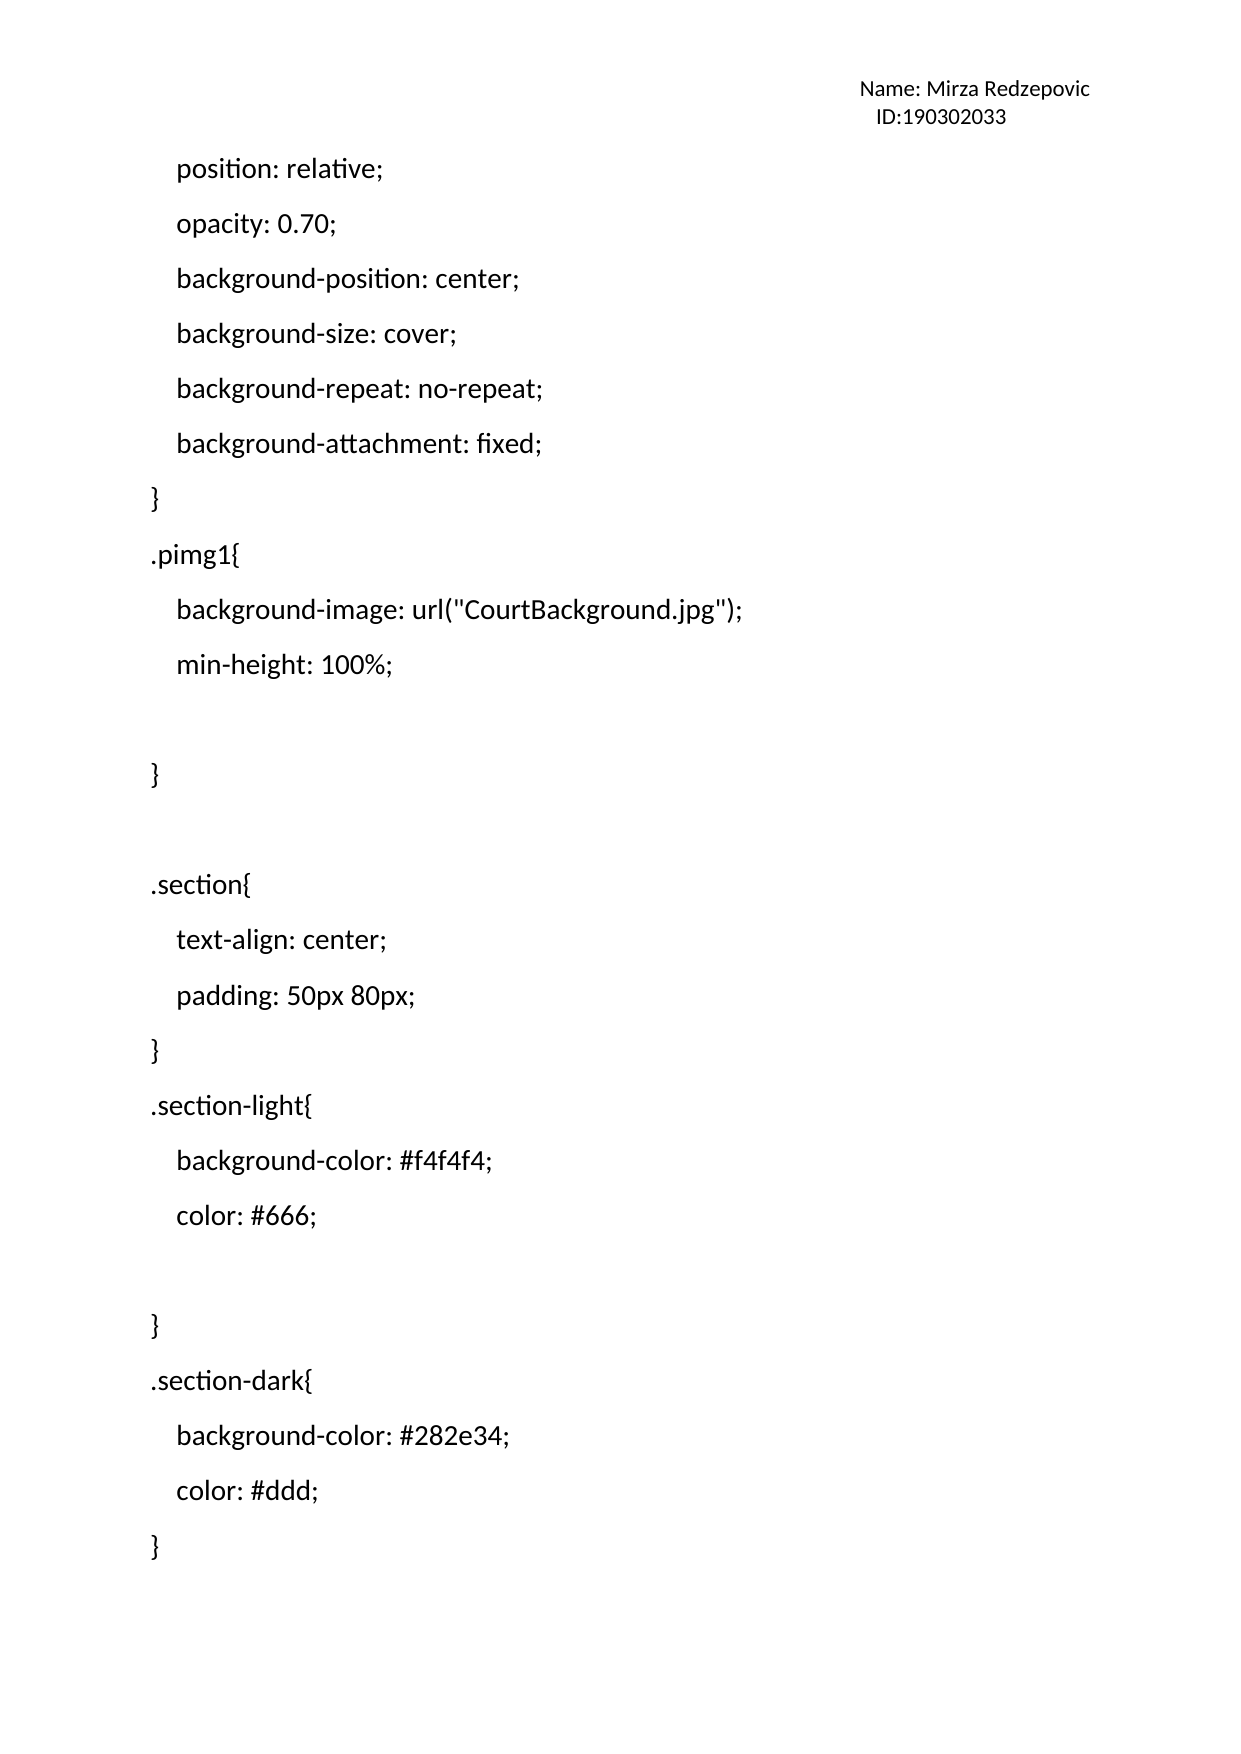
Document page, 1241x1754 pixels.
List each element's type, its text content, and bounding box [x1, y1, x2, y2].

text .pimg1{ [150, 536, 1090, 571]
text background-attachment: fixed; [150, 426, 1090, 461]
text opacity: 0.70; [150, 205, 1090, 241]
text } [150, 1307, 1090, 1343]
text position: relative; [150, 150, 1090, 186]
text } [150, 481, 1090, 516]
text padding: 50px 80px; [150, 977, 1090, 1012]
text .section-dark{ [150, 1362, 1090, 1398]
text .section{ [150, 866, 1090, 902]
text } [150, 1032, 1090, 1067]
text color: #ddd; [150, 1472, 1090, 1508]
text background-color: #282e34; [150, 1417, 1090, 1453]
text background-position: center; [150, 260, 1090, 296]
text min-height: 100%; [150, 646, 1090, 682]
text background-repeat: no-repeat; [150, 370, 1090, 406]
text .section-light{ [150, 1087, 1090, 1122]
text background-color: #f4f4f4; [150, 1142, 1090, 1177]
text background-size: cover; [150, 315, 1090, 351]
text text-align: center; [150, 921, 1090, 957]
text } [150, 756, 1090, 792]
text color: #666; [150, 1197, 1090, 1233]
text background-image: url("CourtBackground.jpg"); [150, 591, 1090, 626]
text } [150, 1528, 1090, 1563]
